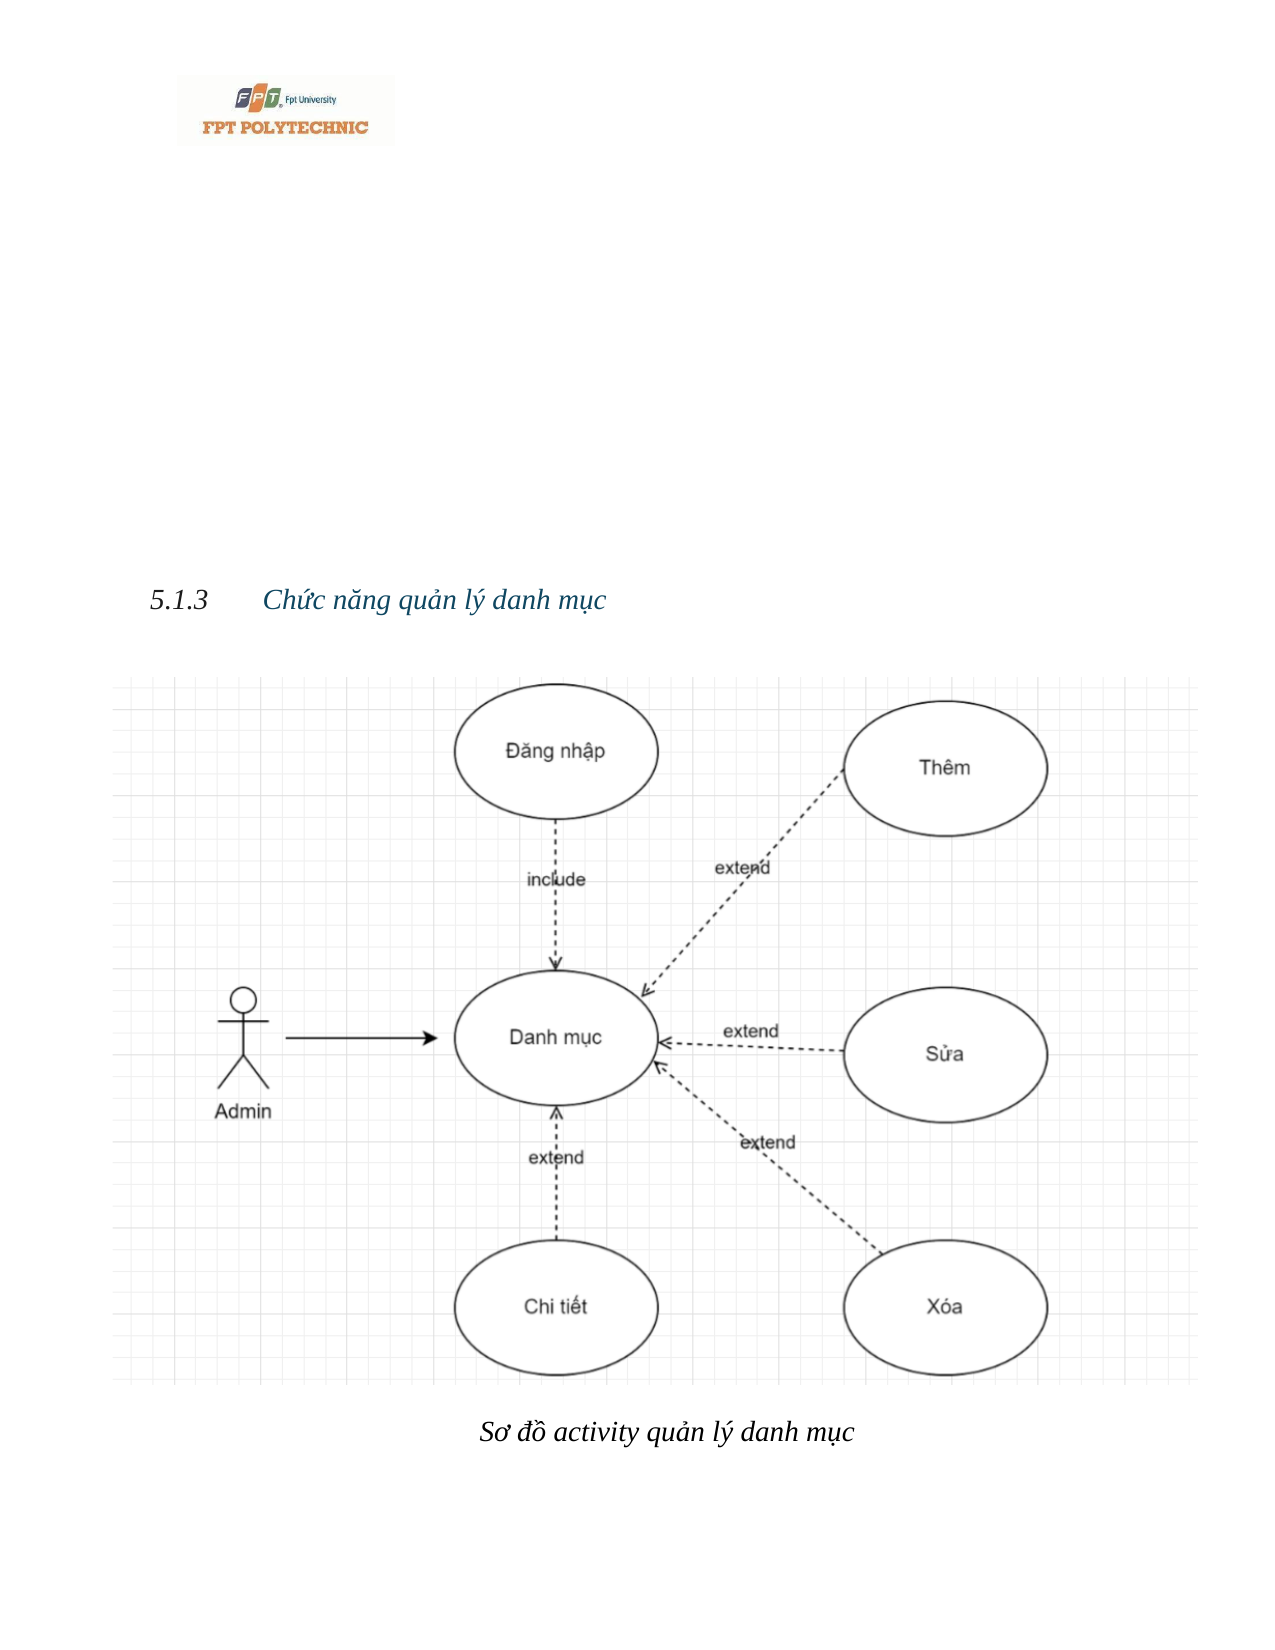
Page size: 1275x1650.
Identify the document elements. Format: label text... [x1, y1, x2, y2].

text Sơ đồ activity quản lý danh mục [237, 1414, 1096, 1447]
subtitle Chức năng quản lý danh mục [150, 582, 1198, 615]
picture [112, 677, 1198, 1385]
picture [177, 75, 395, 146]
